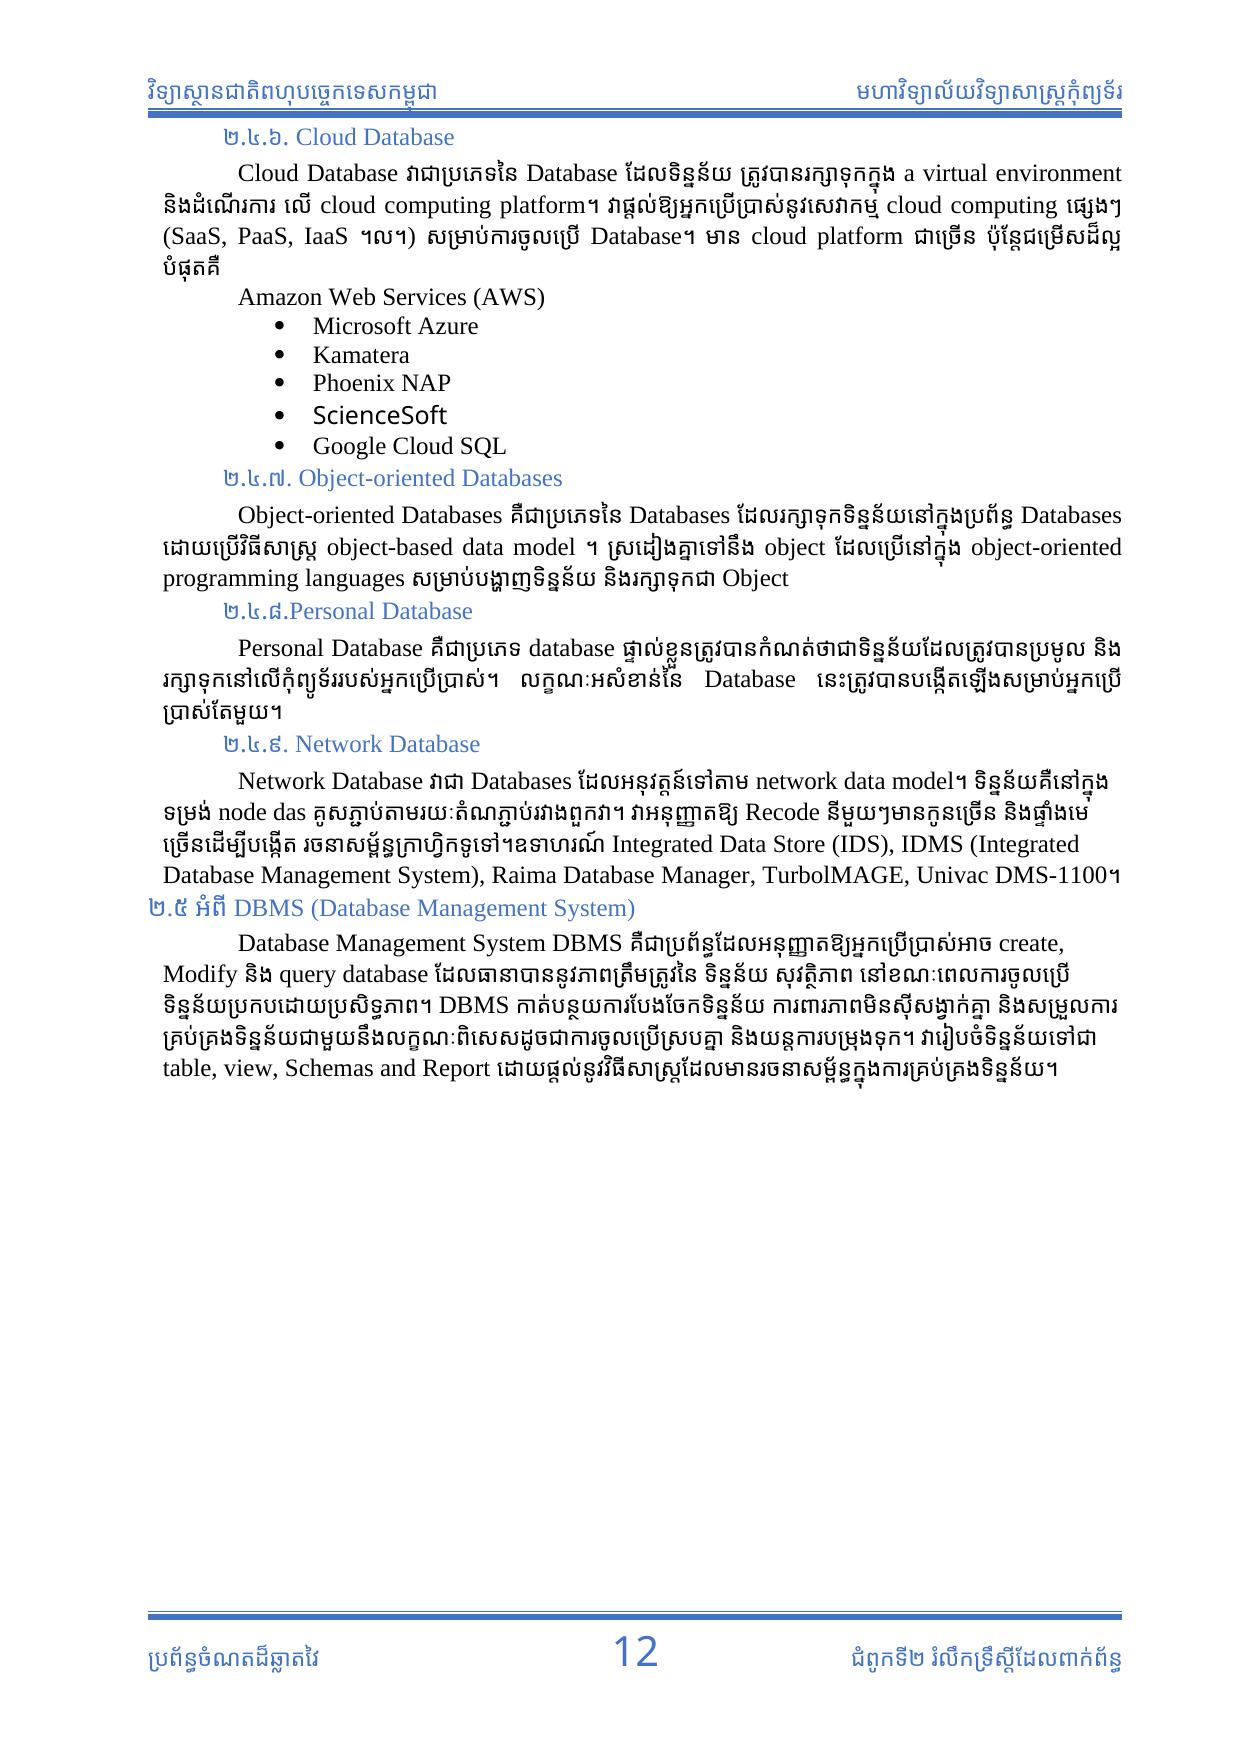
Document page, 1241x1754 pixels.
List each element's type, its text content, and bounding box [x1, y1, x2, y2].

text Personal Database គឺជាប្រភេទ database ផ្ទាល់ខ្លួនត្រូវបានកំណត់ថាជាទិន្នន័យដែលត្រូវបានប្រមូល និងរក្សាទុកនៅលើកុំព្យូទ័ររបស់អ្នកប្រើប្រាស់។ លក្ខណៈអសំខាន់នៃ Database នេះត្រូវបានបង្កើតឡើងសម្រាប់អ្នកប្រើប្រាស់តែមួយ។ [163, 632, 1122, 726]
text Object-oriented Databases គឺជាប្រភេទនៃ Databases ដែលរក្សាទុកទិន្នន័យនៅក្នុងប្រព័ន្ធ Databases ដោយប្រើវិធីសាស្រ្ត object-based data model ។ ស្រដៀងគ្នាទៅនឹង object ​ដែលប្រើនៅក្នុង object-oriented programming languages សម្រាប់បង្ហាញទិន្នន័យ និងរក្សាទុកជា Object [163, 499, 1122, 593]
list Google Cloud SQL [275, 431, 1122, 460]
list Science​Soft [275, 397, 1122, 431]
list Microsoft Azure [275, 311, 1122, 340]
list Phoenix​ NAP [275, 368, 1122, 397]
text Network Database វាជា Databases ដែលអនុវត្តន៍ទៅតាម network data model។ ទិន្នន័យគឺនៅក្នុងទម្រង់ node das គូសភ្ជាប់តាមរយៈតំណភ្ជាប់រវាងពួកវា។ វាអនុញ្ញាតឱ្យ Recode នីមួយៗមានកូនច្រើន និងផ្ទាំងមេច្រើនដើម្បីបង្កើត រចនាសម្ព័ន្ធក្រាហ្វិកទូទៅ។ឧទាហរណ៍ Integrated Data Store (IDS), IDMS (Integrated Database Management System), Raima Database Manager, TurbolMAGE, Univac DMS-1100។ [163, 765, 1122, 890]
text Cloud Database វាជាប្រភេទនៃ Database ដែលទិន្នន័យ ត្រូវបានរក្សាទុកក្នុង a virtual environment និងដំណើរការ លើ cloud computing platform។ វាផ្តល់ឱ្យអ្នកប្រើប្រាស់នូវសេវាកម្ម cloud computing ផ្សេងៗ (SaaS, PaaS, IaaS ។ល។) សម្រាប់ការចូលប្រើ Database។ មាន cloud platform ជាច្រើន ប៉ុន្តែជម្រើសដ៏ល្អបំផុតគឺ [163, 157, 1122, 282]
text ២.៤.៦.​ Cloud Database [223, 118, 1122, 152]
text Amazon Web Services (AWS) [163, 282, 1122, 311]
text ២.៤.៧. Object-oriented Databases [223, 460, 1122, 494]
list Kamatera [275, 340, 1122, 368]
text Database Management System DBMS គឺជាប្រព័ន្ធដែលអនុញ្ញាតឱ្យអ្នកប្រើប្រាស់អាច create, Modify និង query database ដែលធានាបាននូវភាពត្រឹមត្រូវនៃ ទិន្នន័យ សុវត្ថិភាព នៅខណៈពេលការចូលប្រើទិន្នន័យប្រកបដោយប្រសិទ្ធភាព។ DBMS កាត់បន្ថយការបែងចែកទិន្នន័យ ការពារភាពមិនស៊ីសង្វាក់គ្នា និងសម្រួលការគ្រប់គ្រងទិន្នន័យជាមួយនឹងលក្ខណៈពិសេសដូចជាការចូលប្រើស្របគ្នា និងយន្តការបម្រុងទុក។ វារៀបចំទិន្នន័យទៅជា table, view, Schemas and Report ដោយផ្តល់នូវវិធីសាស្រ្តដែលមានរចនាសម្ព័ន្ធក្នុងការគ្រប់គ្រងទិន្នន័យ។ [163, 927, 1122, 1083]
text ២.៥ អំពី DBMS (Database Management System) [148, 890, 1122, 924]
text ២.៤.៩. Network Database [223, 726, 1122, 760]
text ២.៤.៨.Personal Database [223, 593, 1122, 627]
